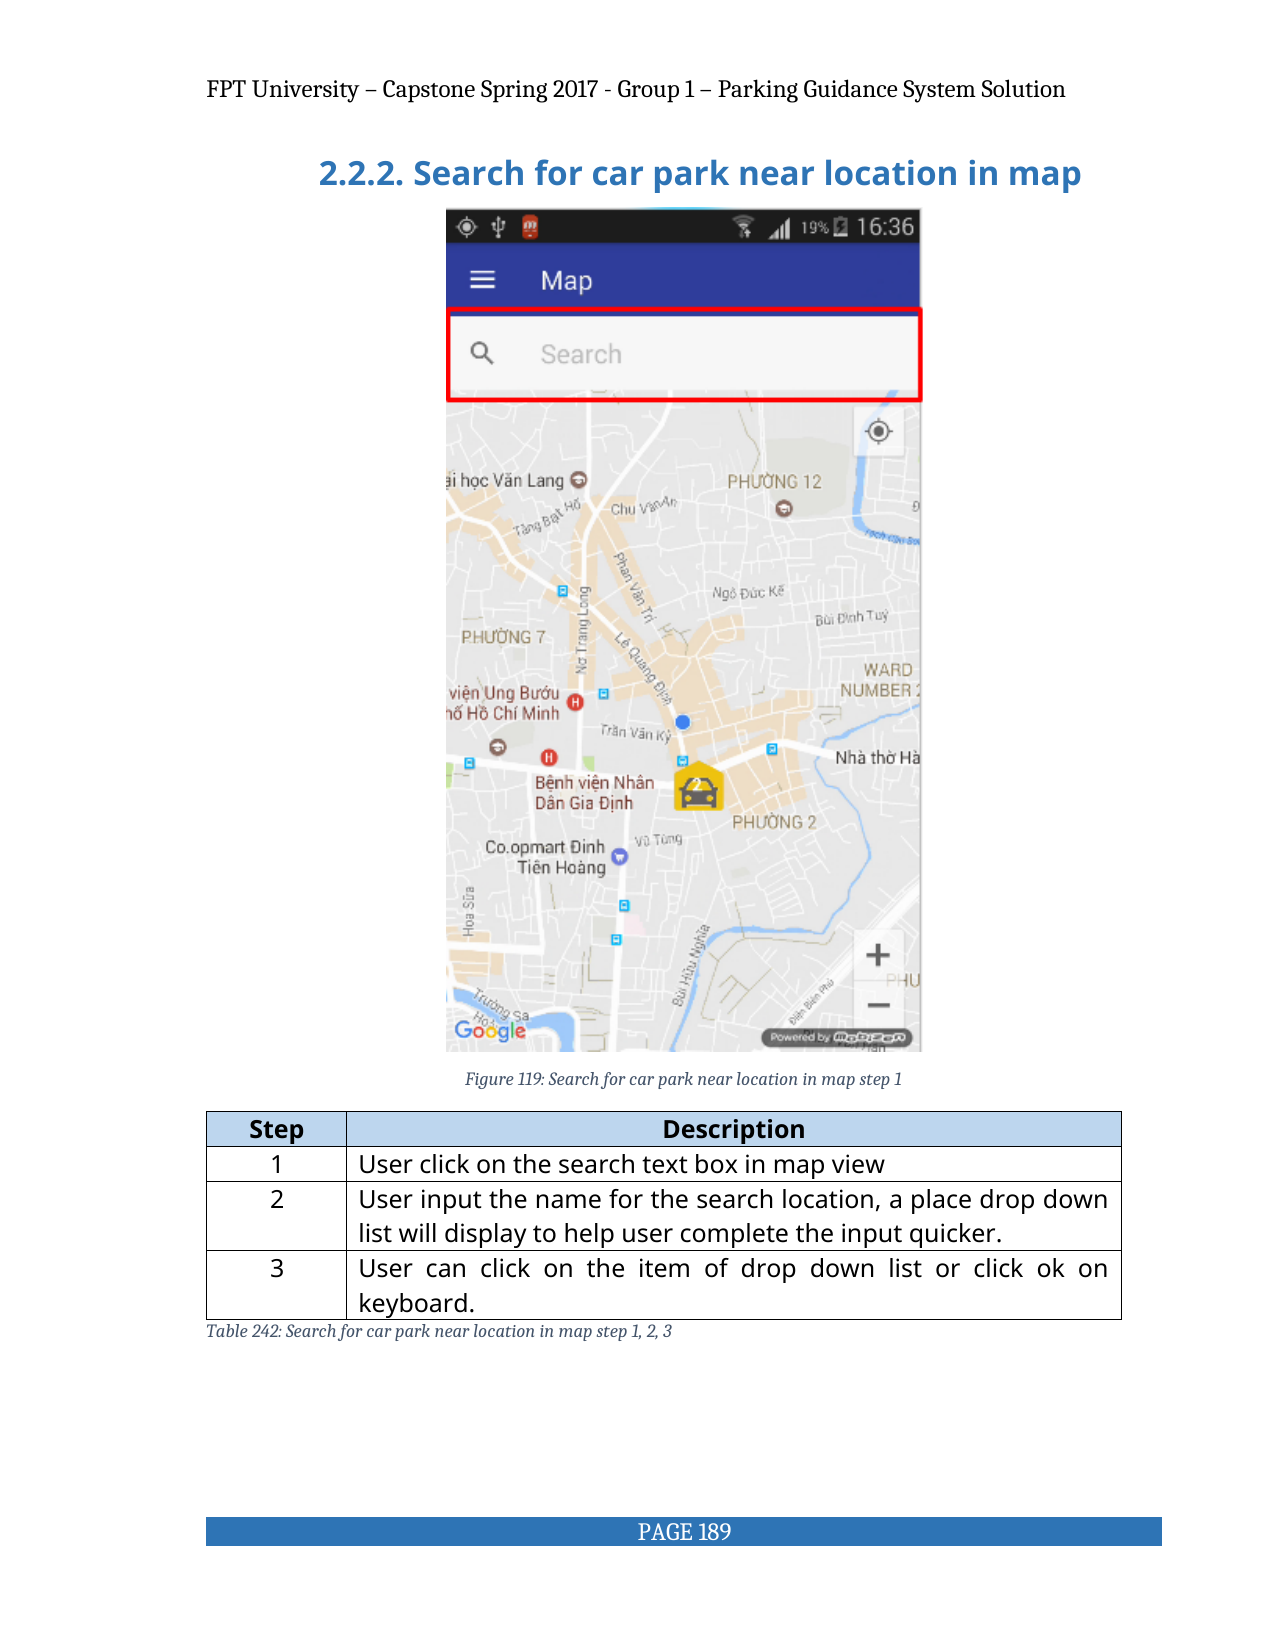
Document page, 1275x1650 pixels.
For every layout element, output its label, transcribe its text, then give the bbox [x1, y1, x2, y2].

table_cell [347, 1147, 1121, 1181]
subtitle Search for car park near location in map [206, 150, 1162, 195]
picture [446, 207, 923, 1052]
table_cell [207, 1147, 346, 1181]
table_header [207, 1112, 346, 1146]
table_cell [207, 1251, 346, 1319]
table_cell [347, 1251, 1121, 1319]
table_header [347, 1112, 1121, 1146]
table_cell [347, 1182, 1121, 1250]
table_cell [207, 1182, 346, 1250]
